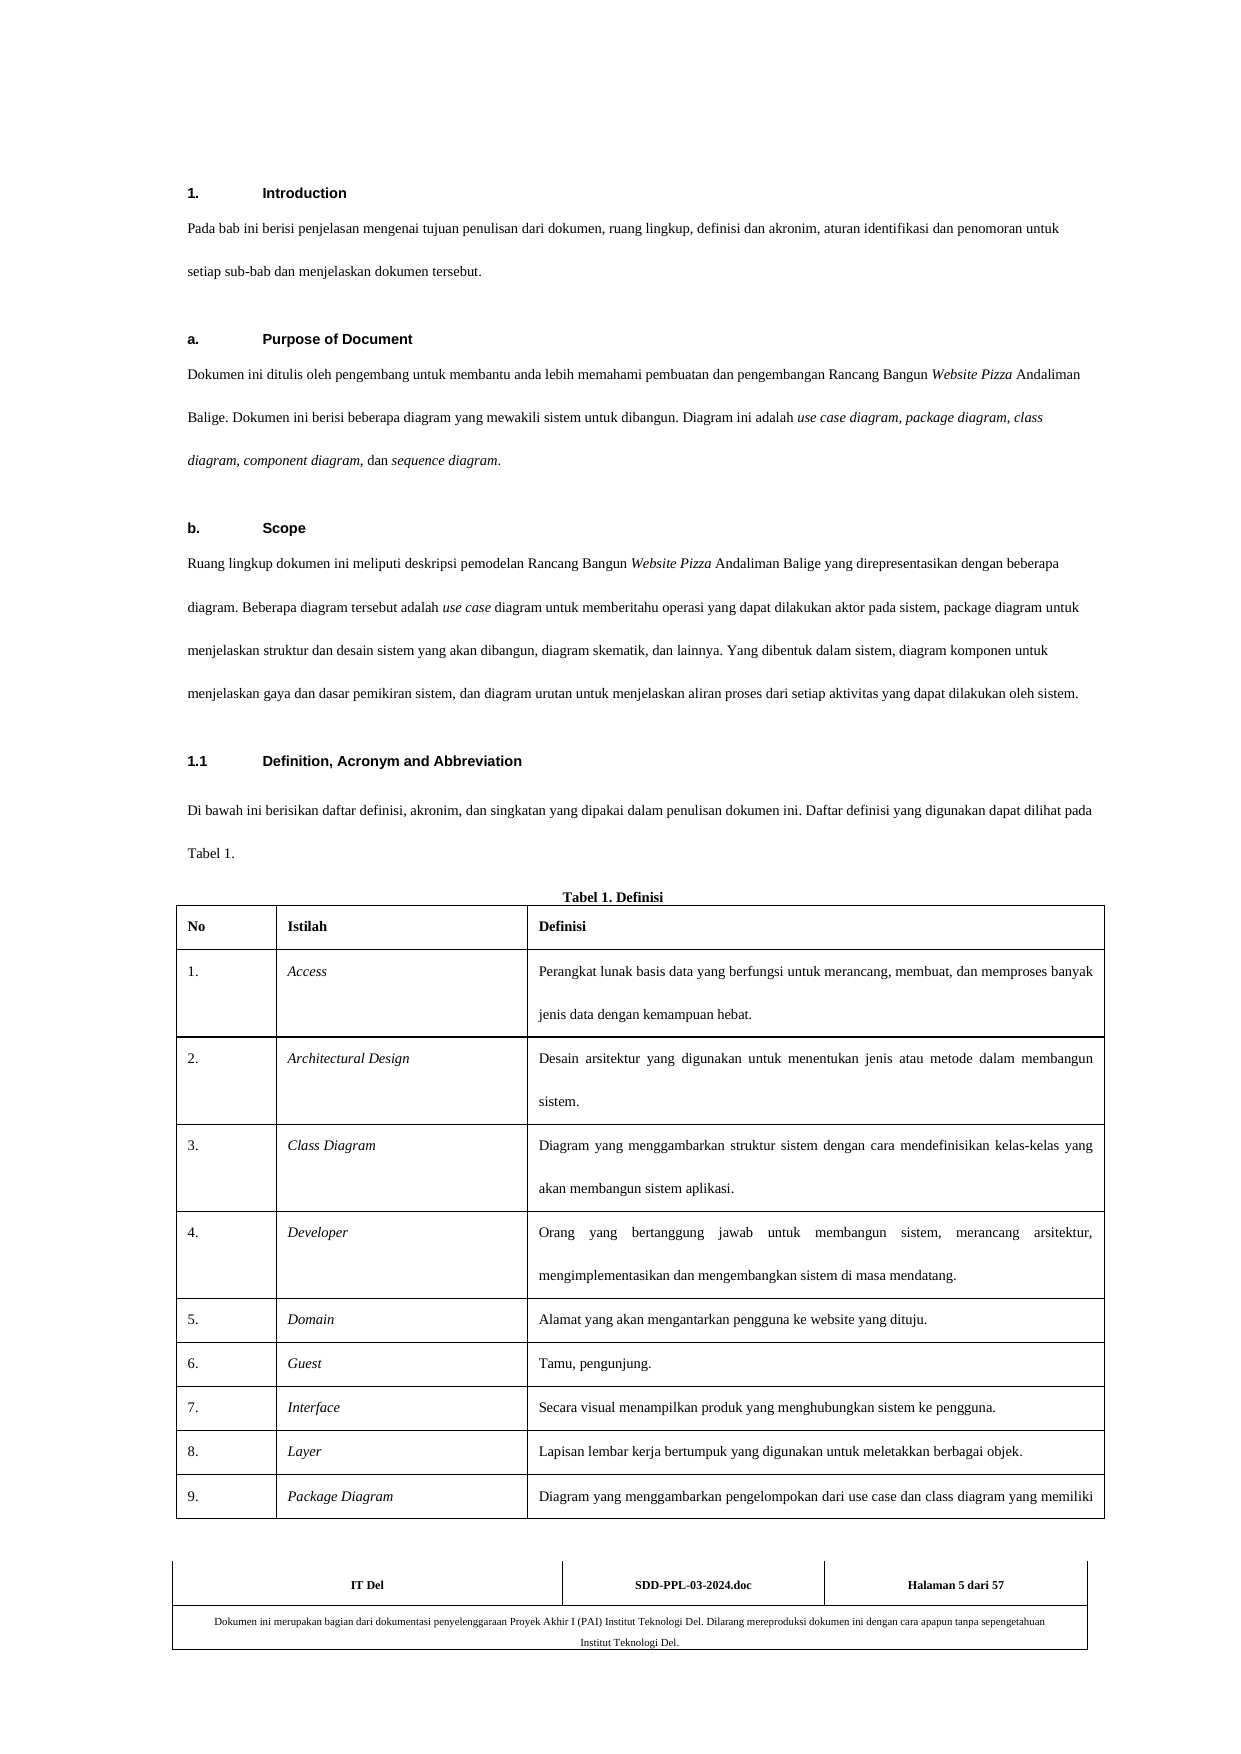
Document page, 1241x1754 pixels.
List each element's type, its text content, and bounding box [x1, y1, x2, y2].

table_cell [177, 1125, 276, 1211]
table_cell Desain arsitektur yang digunakan untuk menentukan jenis atau metode dalam membangun sistem. [528, 1038, 1104, 1124]
table_header Istilah [277, 906, 527, 949]
subtitle Purpose of Document [187, 319, 1092, 348]
subtitle Scope [187, 508, 1092, 537]
subtitle Definition, Acronym and Abbreviation [187, 741, 1092, 769]
table_cell Alamat yang akan mengantarkan pengguna ke website yang dituju. [528, 1299, 1104, 1342]
table_cell Lapisan lembar kerja bertumpuk yang digunakan untuk meletakkan berbagai objek. [528, 1431, 1104, 1474]
text Ruang lingkup dokumen ini meliputi deskripsi pemodelan Rancang Bangun Website Pizza Andaliman Balige yang direpresentasikan dengan beberapa diagram. Beberapa diagram tersebut adalah use case diagram untuk memberitahu operasi yang dapat dilakukan aktor pada sistem, package diagram untuk menjelaskan struktur dan desain sistem yang akan dibangun, diagram skematik, dan lainnya. Yang dibentuk dalam sistem, diagram komponen untuk menjelaskan gaya dan dasar pemikiran sistem, dan diagram urutan untuk menjelaskan aliran proses dari setiap aktivitas yang dapat dilakukan oleh sistem. [187, 543, 1092, 701]
table_cell Diagram yang menggambarkan struktur sistem dengan cara mendefinisikan kelas-kelas yang akan membangun sistem aplikasi. [528, 1125, 1104, 1211]
table_cell Perangkat lunak basis data yang berfungsi untuk merancang, membuat, dan memproses banyak jenis data dengan kemampuan hebat. [528, 950, 1104, 1036]
table_header Definisi [528, 906, 1104, 949]
text Tabel 1. Definisi [487, 876, 1092, 905]
table_cell [177, 1212, 276, 1298]
table_cell Layer [277, 1431, 527, 1474]
table_cell Guest [277, 1343, 527, 1386]
table_cell Secara visual menampilkan produk yang menghubungkan sistem ke pengguna. [528, 1387, 1104, 1430]
table_cell Access [277, 950, 527, 1036]
table_cell Interface [277, 1387, 527, 1430]
table_cell [177, 1343, 276, 1386]
text Dokumen ini ditulis oleh pengembang untuk membantu anda lebih memahami pembuatan dan pengembangan Rancang Bangun Website Pizza Andaliman Balige. Dokumen ini berisi beberapa diagram yang mewakili sistem untuk dibangun. Diagram ini adalah use case diagram, package diagram, class diagram, component diagram, dan sequence diagram. [187, 354, 1092, 469]
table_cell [528, 1475, 1104, 1518]
table_cell Orang yang bertanggung jawab untuk membangun sistem, merancang arsitektur, mengimplementasikan dan mengembangkan sistem di masa mendatang. [528, 1212, 1104, 1298]
table_cell [177, 1299, 276, 1342]
table_cell Developer [277, 1212, 527, 1298]
table_cell Package Diagram [277, 1475, 527, 1518]
table_cell Class Diagram [277, 1125, 527, 1211]
table_cell [177, 1431, 276, 1474]
table_header No [177, 906, 276, 949]
table_cell Domain [277, 1299, 527, 1342]
text Di bawah ini berisikan daftar definisi, akronim, dan singkatan yang dipakai dalam penulisan dokumen ini. Daftar definisi yang digunakan dapat dilihat pada Tabel 1. [187, 790, 1092, 862]
table_cell [177, 1038, 276, 1124]
subtitle Introduction [187, 173, 1092, 201]
table_cell [177, 1387, 276, 1430]
table_cell Architectural Design [277, 1038, 527, 1124]
table_cell [177, 950, 276, 1036]
table_cell Tamu, pengunjung. [528, 1343, 1104, 1386]
table_cell [177, 1475, 276, 1518]
text Pada bab ini berisi penjelasan mengenai tujuan penulisan dari dokumen, ruang lingkup, definisi dan akronim, aturan identifikasi dan penomoran untuk setiap sub-bab dan menjelaskan dokumen tersebut. [187, 208, 1092, 279]
